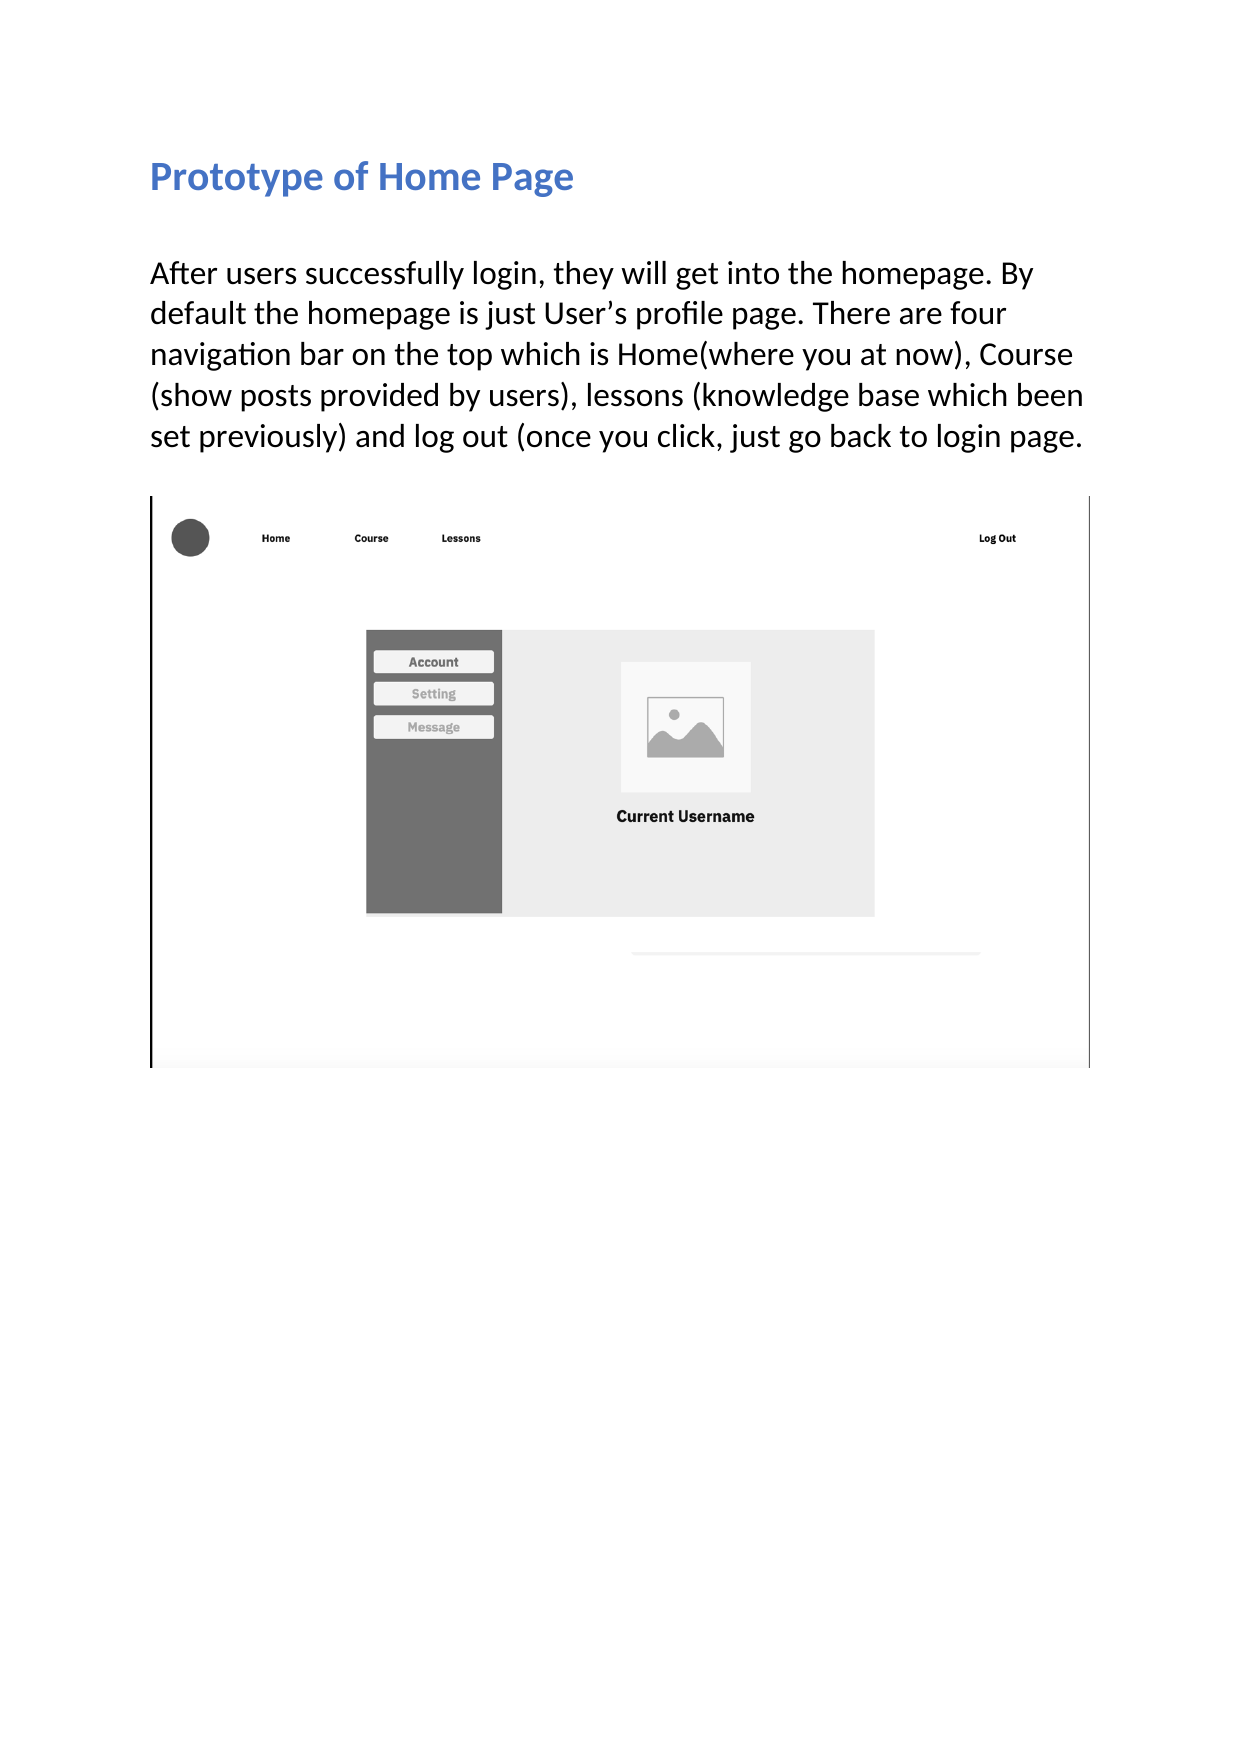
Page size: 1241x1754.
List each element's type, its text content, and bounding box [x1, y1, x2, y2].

text After users successfully login, they will get into the homepage. By default the homepage is just User’s profile page. There are four navigation bar on the top which is Home(where you at now), Course (show posts provided by users), lessons (knowledge base which been set previously) and log out (once you click, just go back to login page. [150, 252, 1090, 455]
picture [150, 496, 1090, 1068]
text Prototype of Home Page [150, 150, 1090, 201]
